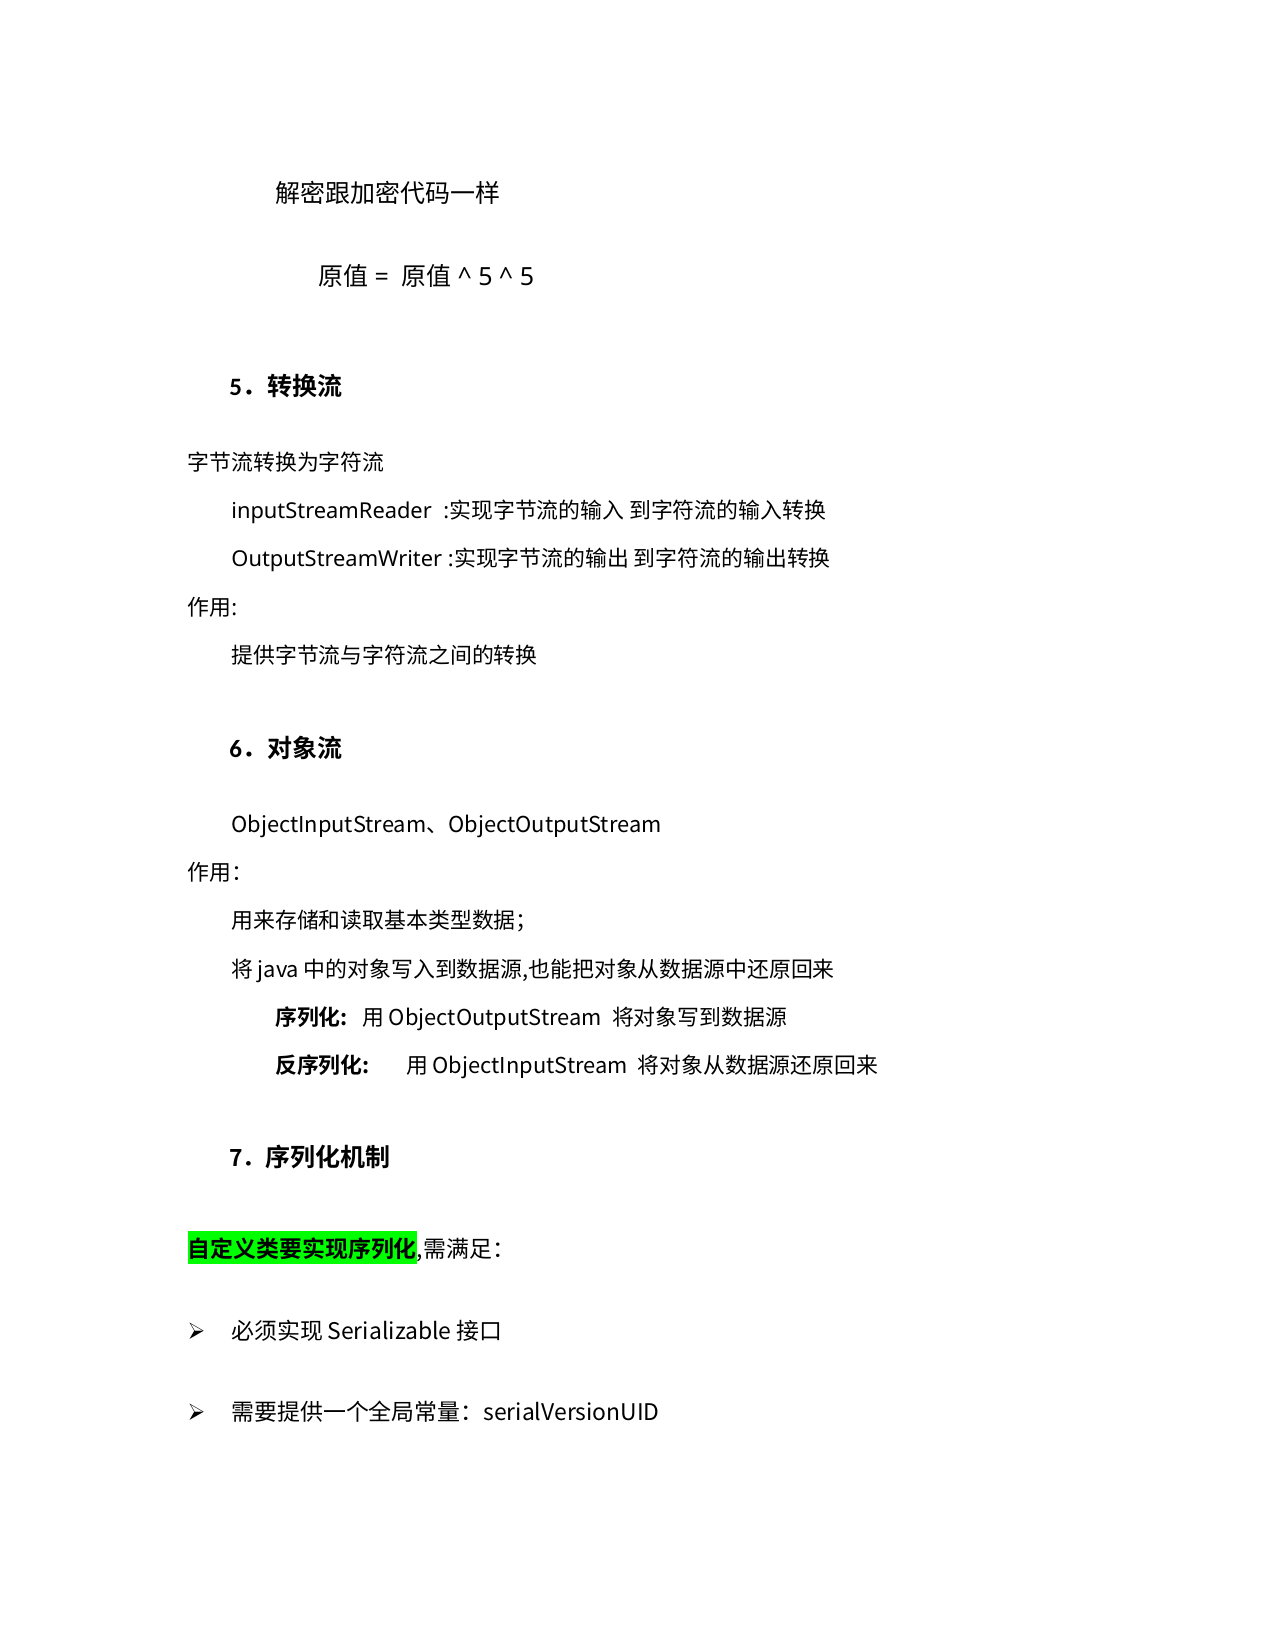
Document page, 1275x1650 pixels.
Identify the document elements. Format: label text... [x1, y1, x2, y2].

text 原值 = 原值 ^ 5 ^ 5 [187, 242, 1087, 307]
text 自定义类要实现序列化,需满足： [187, 1215, 1087, 1280]
text OutputStreamWriter :实现字节流的输出 到字符流的输出转换 [187, 541, 1087, 573]
text 反序列化: 用ObjectInputStream 将对象从数据源还原回来 [187, 1048, 1087, 1080]
text 作用： [187, 854, 1087, 887]
text 序列化: 用ObjectOutputStream 将对象写到数据源 [187, 999, 1087, 1032]
subtitle 对象流 [187, 714, 1087, 779]
text inputStreamReader :实现字节流的输入 到字符流的输入转换 [187, 492, 1087, 525]
list 需要提供一个全局常量：serialVersionUID [187, 1378, 1087, 1443]
text 字节流转换为字符流 [187, 444, 1087, 477]
text 解密跟加密代码一样 [187, 159, 1087, 224]
text 提供字节流与字符流之间的转换 [187, 637, 1087, 670]
text ObjectInputStream、ObjectOutputStream [187, 806, 1087, 839]
text 用来存储和读取基本类型数据； [187, 903, 1087, 935]
subtitle 转换流 [187, 352, 1087, 417]
text 将java中的对象写入到数据源,也能把对象从数据源中还原回来 [187, 951, 1087, 984]
list 必须实现Serializable接口 [187, 1297, 1087, 1362]
subtitle 序列化机制 [187, 1123, 1087, 1188]
text 作用: [187, 589, 1087, 622]
